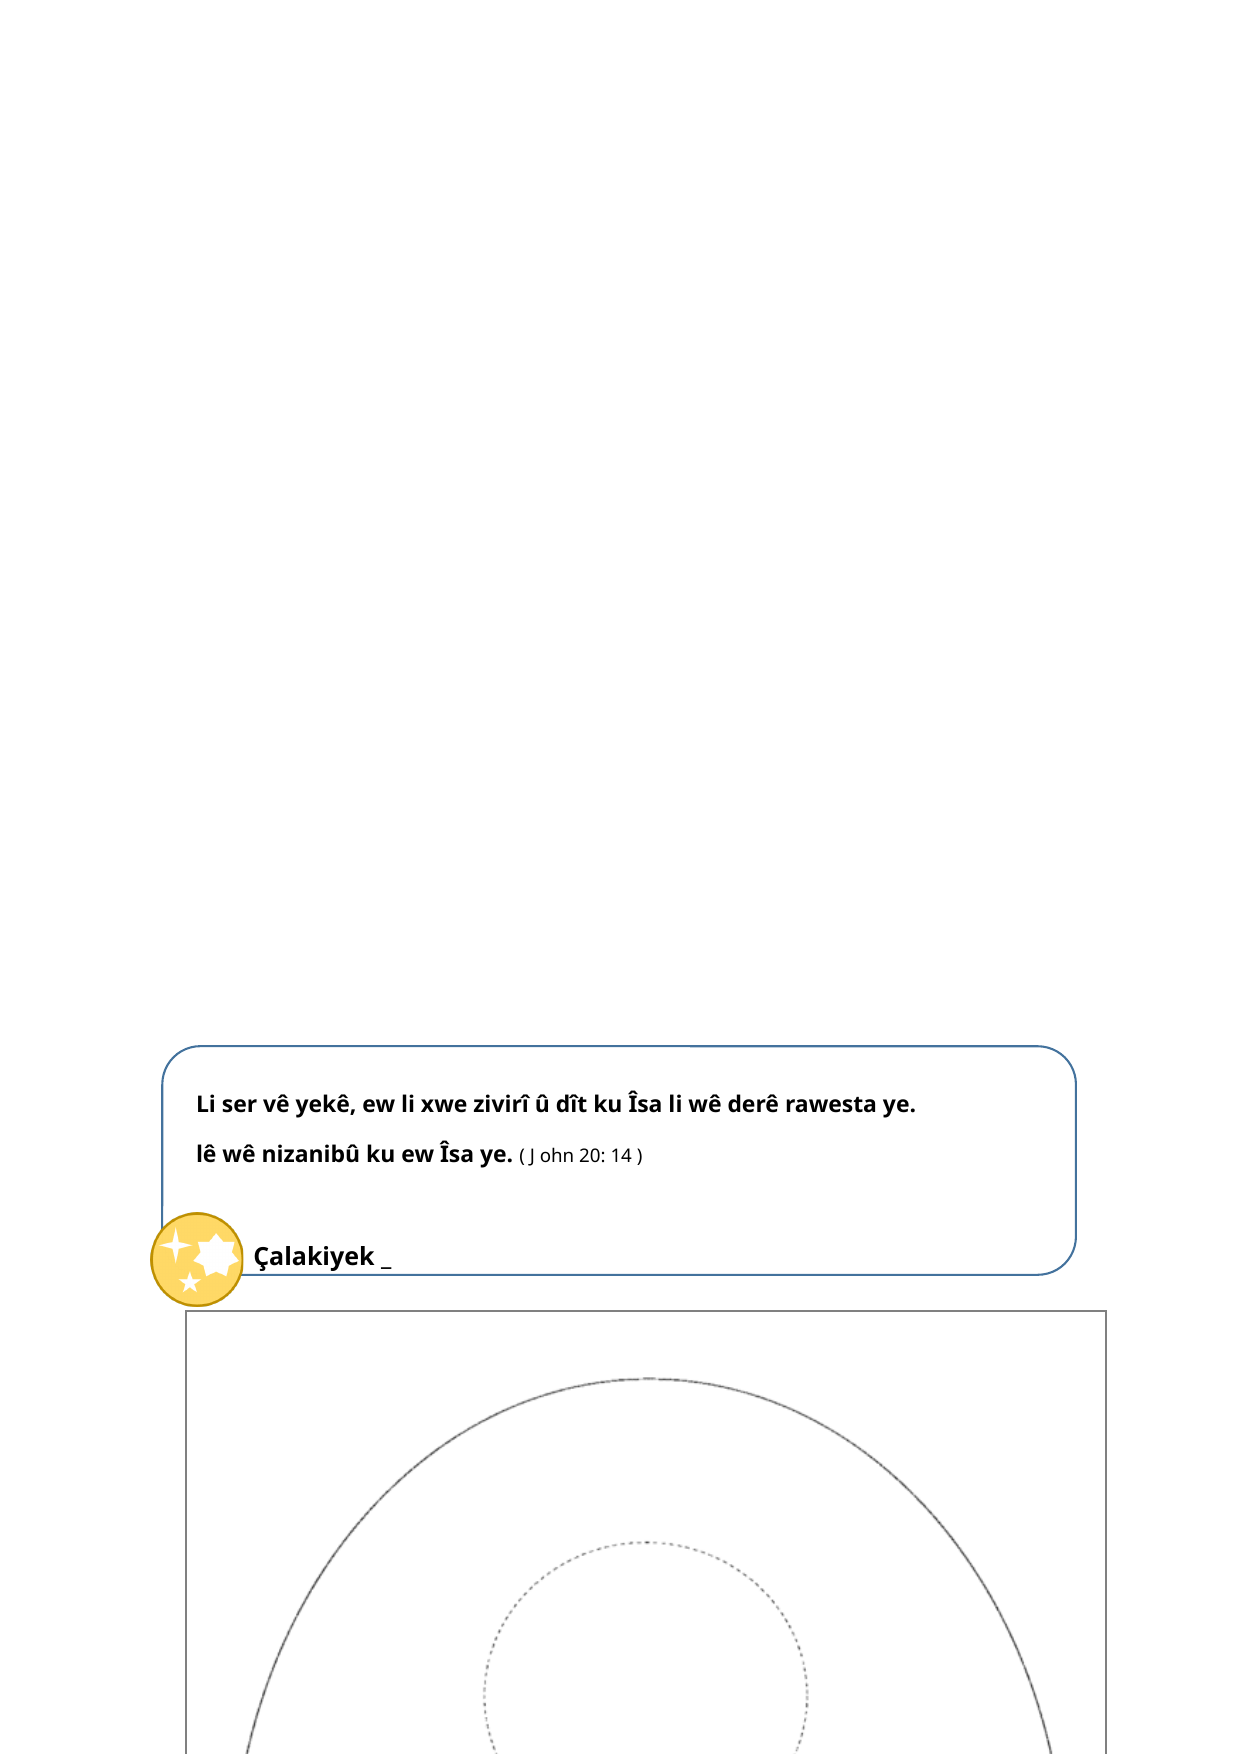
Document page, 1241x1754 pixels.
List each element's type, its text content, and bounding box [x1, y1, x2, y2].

picture [187, 1312, 1105, 1754]
text lê wê nizanibû ku ew Îsa ye. ( J ohn 20: 14 ) [150, 1138, 1090, 1169]
text Çalakiyek _ [244, 1239, 1090, 1273]
picture [150, 1212, 244, 1307]
text Li ser vê yekê, ew li xwe zivirî û dît ku Îsa li wê derê rawesta ye. [150, 1088, 1090, 1119]
